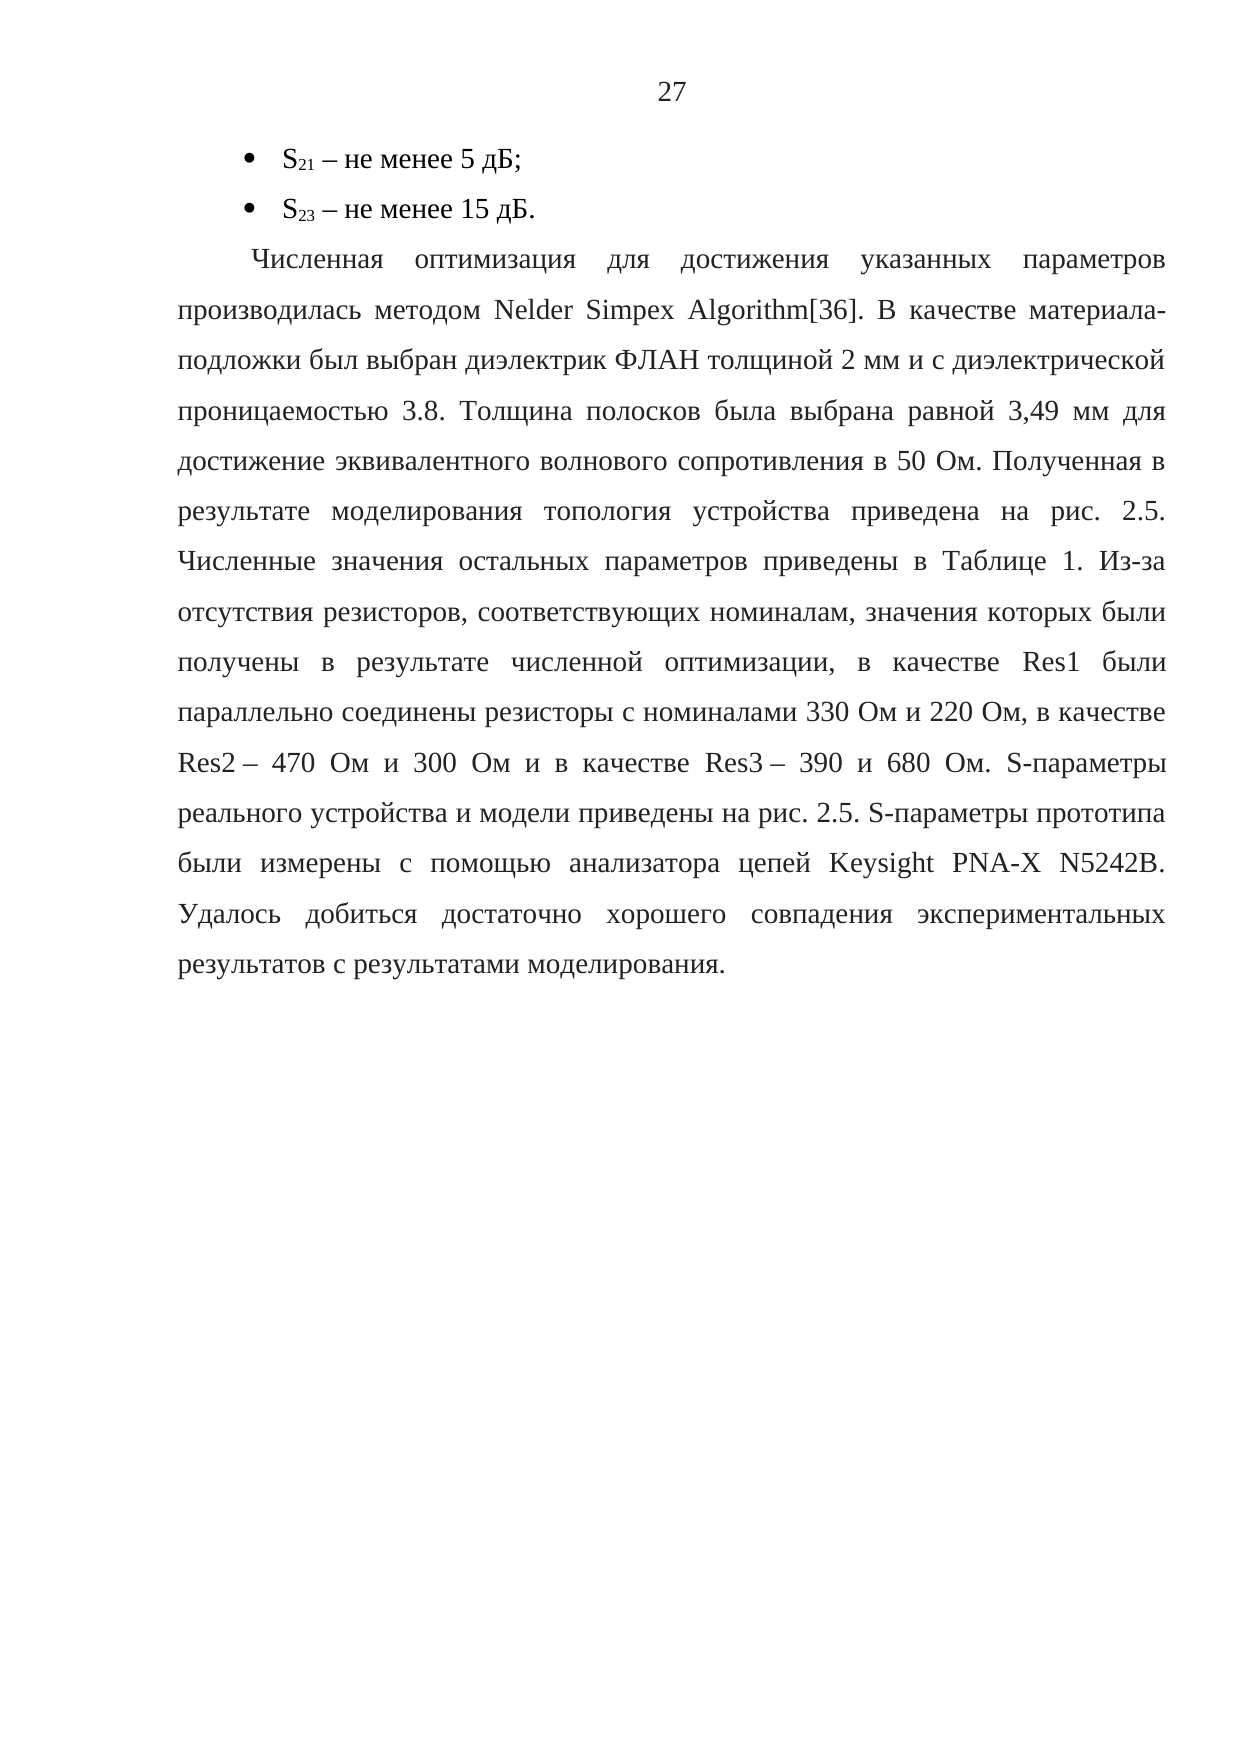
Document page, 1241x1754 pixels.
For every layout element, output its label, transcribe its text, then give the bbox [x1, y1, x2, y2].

list S23 – не менее 15 дБ. [244, 191, 1167, 225]
list S21 – не менее 5 дБ; [244, 141, 1167, 174]
text Численная оптимизация для достижения указанных параметров производилась методом Nelder Simpex Algorithm[36]. В качестве материала-подложки был выбран диэлектрик ФЛАН толщиной 2 мм и с диэлектрической проницаемостью 3.8. Толщина полосков была выбрана равной 3,49 мм для достижение эквивалентного волнового сопротивления в 50 Ом. Полученная в результате моделирования топология устройства приведена на рис. 2.5. Численные значения остальных параметров приведены в Таблице 1. Из-за отсутствия резисторов, соответствующих номиналам, значения которых были получены в результате численной оптимизации, в качестве Res1 были параллельно соединены резисторы с номиналами 330 Ом и 220 Ом, в качестве Res2 – 470 Ом и 300 Ом и в качестве Res3 – 390 и 680 Ом. S-параметры реального устройства и модели приведены на рис. 2.5. S-параметры прототипа были измерены с помощью анализатора цепей Keysight PNA-X N5242B. Удалось добиться достаточно хорошего совпадения экспериментальных результатов с результатами моделирования. [177, 242, 1167, 979]
